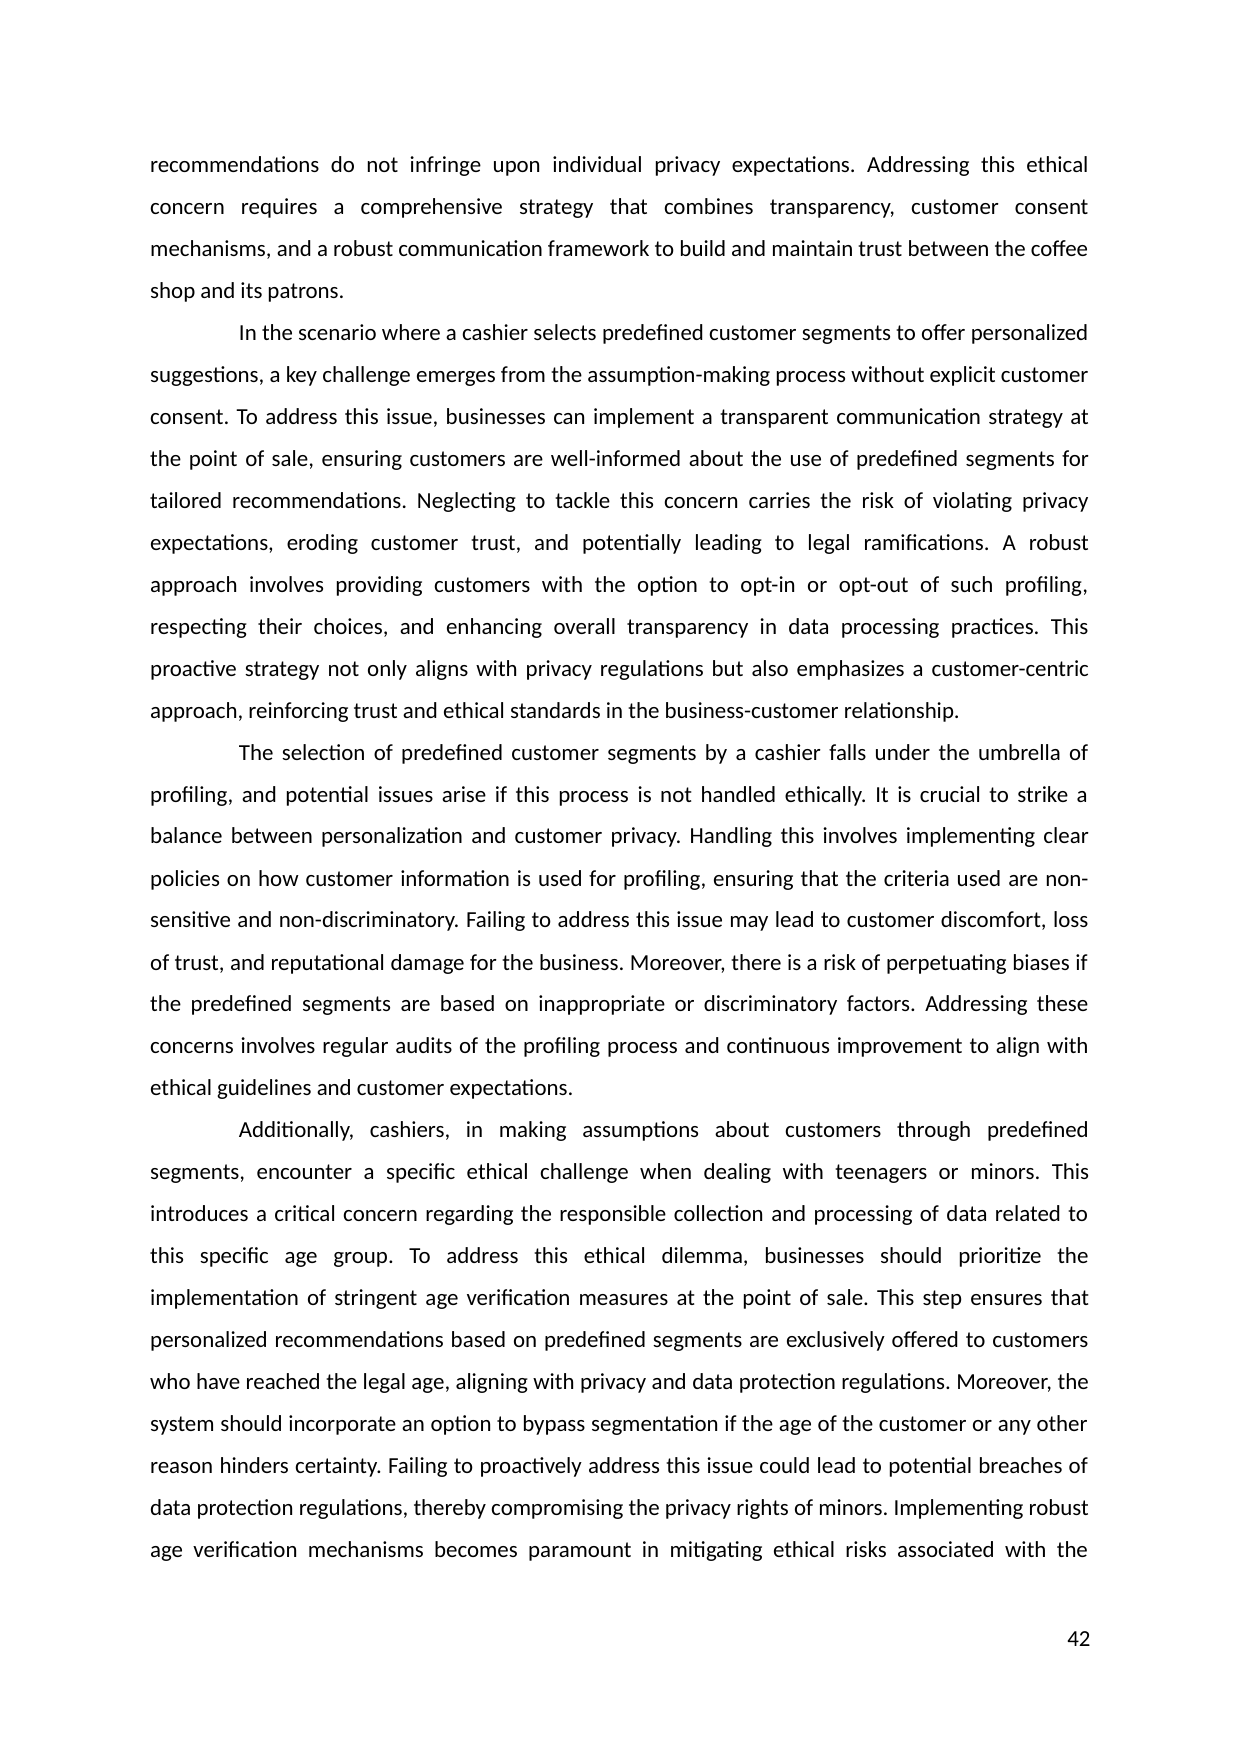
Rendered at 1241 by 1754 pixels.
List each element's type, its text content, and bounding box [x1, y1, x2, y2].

text The selection of predefined customer segments by a cashier falls under the umbrella of profiling, and potential issues arise if this process is not handled ethically. It is crucial to strike a balance between personalization and customer privacy. Handling this involves implementing clear policies on how customer information is used for profiling, ensuring that the criteria used are non-sensitive and non-discriminatory. Failing to address this issue may lead to customer discomfort, loss of trust, and reputational damage for the business. Moreover, there is a risk of perpetuating biases if the predefined segments are based on inappropriate or discriminatory factors. Addressing these concerns involves regular audits of the profiling process and continuous improvement to align with ethical guidelines and customer expectations. [150, 738, 1090, 1102]
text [150, 1116, 1090, 1563]
text In the scenario where a cashier selects predefined customer segments to offer personalized suggestions, a key challenge emerges from the assumption-making process without explicit customer consent. To address this issue, businesses can implement a transparent communication strategy at the point of sale, ensuring customers are well-informed about the use of predefined segments for tailored recommendations. Neglecting to tackle this concern carries the risk of violating privacy expectations, eroding customer trust, and potentially leading to legal ramifications. A robust approach involves providing customers with the option to opt-in or opt-out of such profiling, respecting their choices, and enhancing overall transparency in data processing practices. This proactive strategy not only aligns with privacy regulations but also emphasizes a customer-centric approach, reinforcing trust and ethical standards in the business-customer relationship. [150, 318, 1090, 724]
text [150, 150, 1090, 304]
